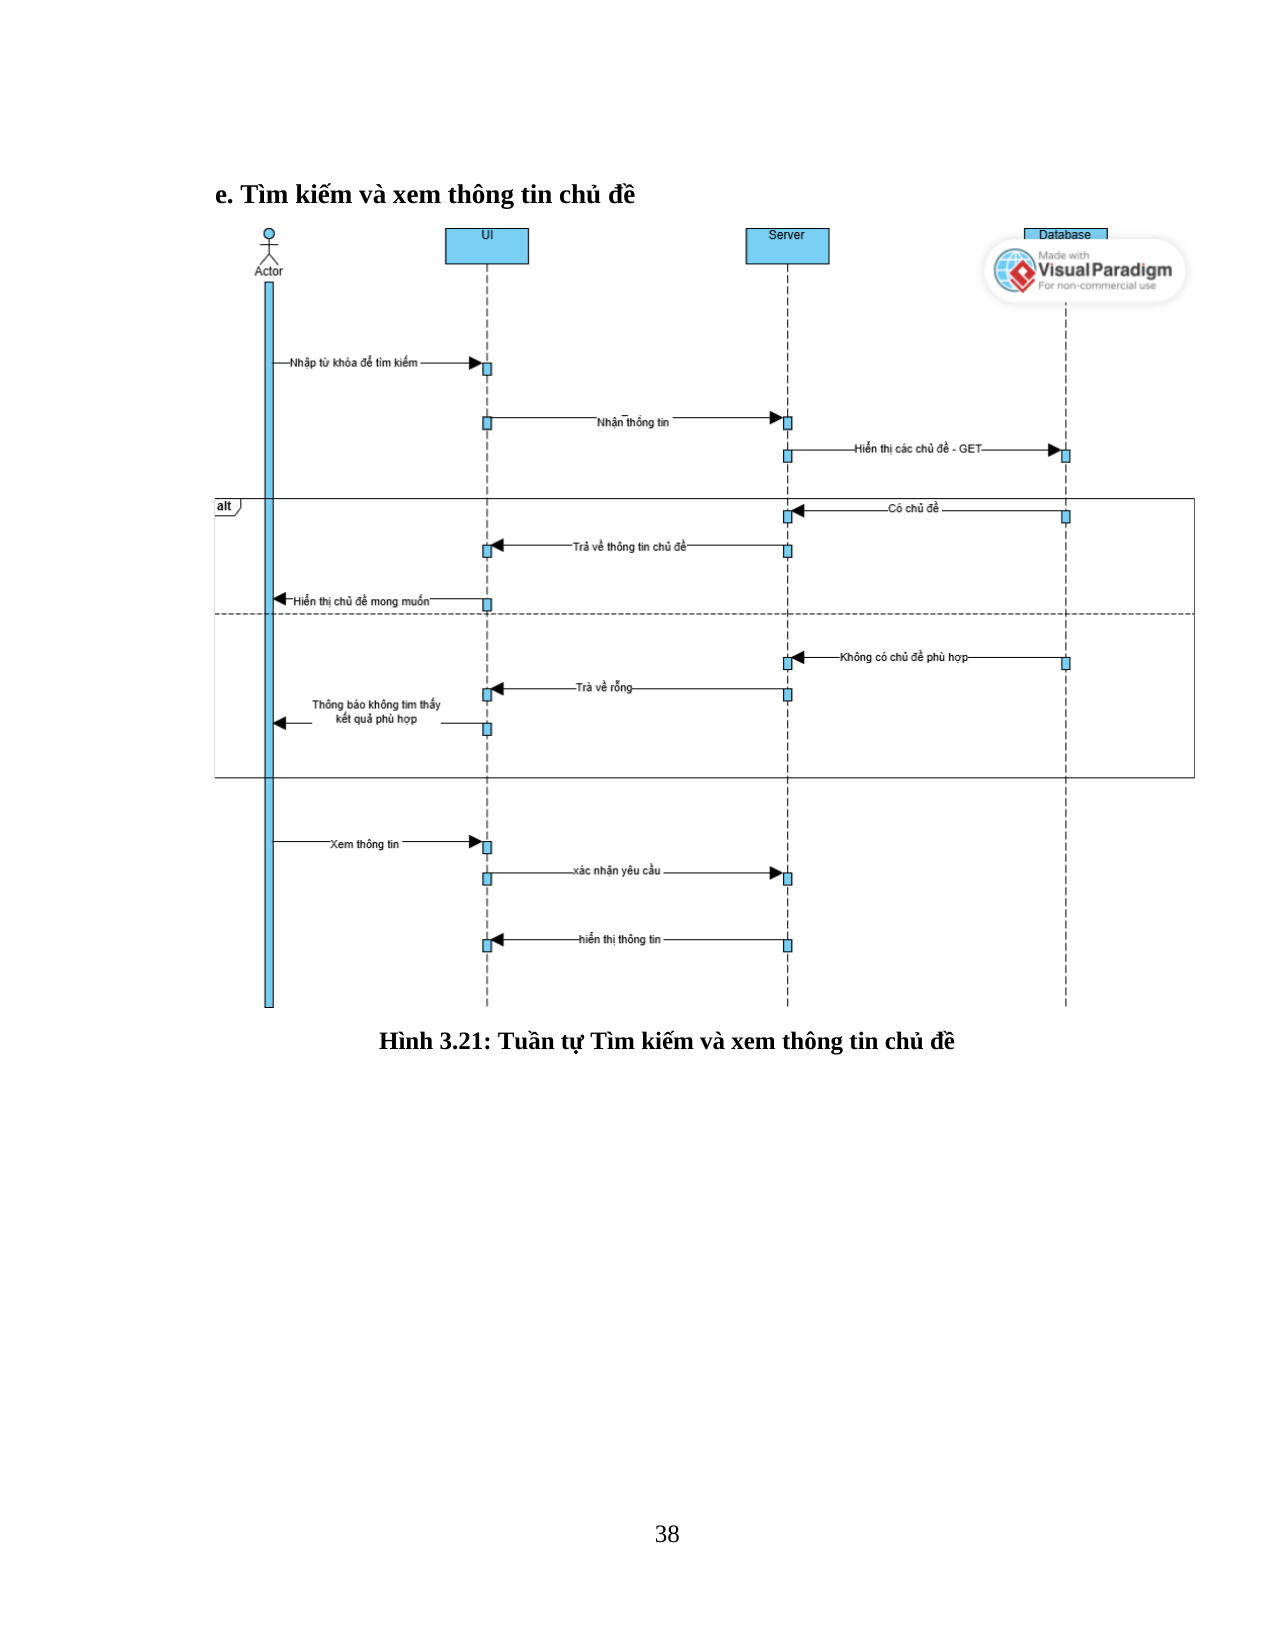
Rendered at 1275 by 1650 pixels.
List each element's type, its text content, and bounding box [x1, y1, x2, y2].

text Hình 3.21: Tuần tự Tìm kiếm và xem thông tin chủ đề [177, 1026, 1157, 1055]
text e. Tìm kiếm và xem thông tin chủ đề [215, 178, 1157, 209]
picture [214, 228, 1195, 1008]
